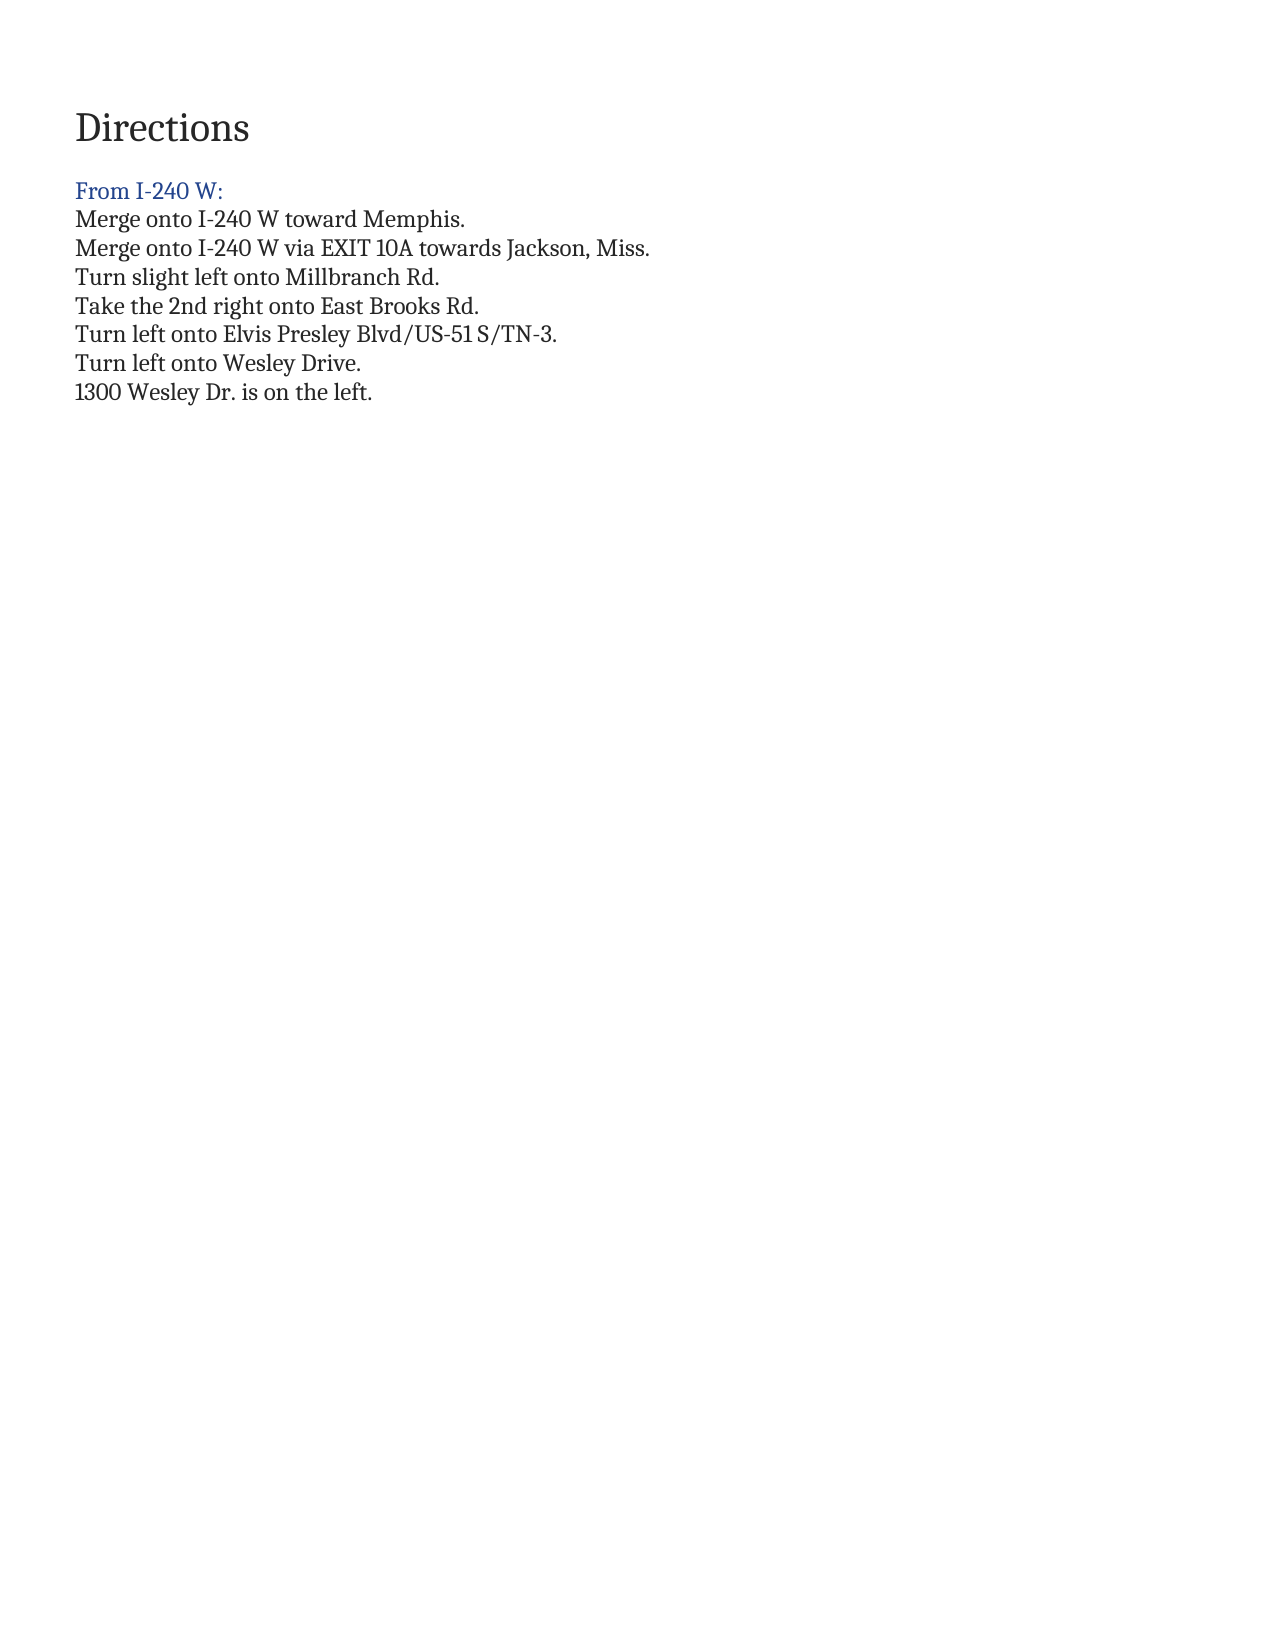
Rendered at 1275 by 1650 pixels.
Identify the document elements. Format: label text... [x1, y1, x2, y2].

list Turn left onto Wesley Drive. [75, 349, 1200, 378]
list Merge onto I-240 W toward Memphis. [75, 205, 1200, 234]
list Turn slight left onto Millbranch Rd. [75, 263, 1200, 292]
list Merge onto I-240 W via EXIT 10A towards Jackson, Miss. [75, 234, 1200, 263]
text DirectionsOpen in App [75, 104, 1200, 152]
list Turn left onto Elvis Presley Blvd/US-51 S/TN-3. [75, 320, 1200, 349]
text From I-240 W: [75, 177, 1200, 205]
list Take the 2nd right onto East Brooks Rd. [75, 292, 1200, 320]
text 1300 Wesley Dr. is on the left. [75, 378, 1200, 407]
